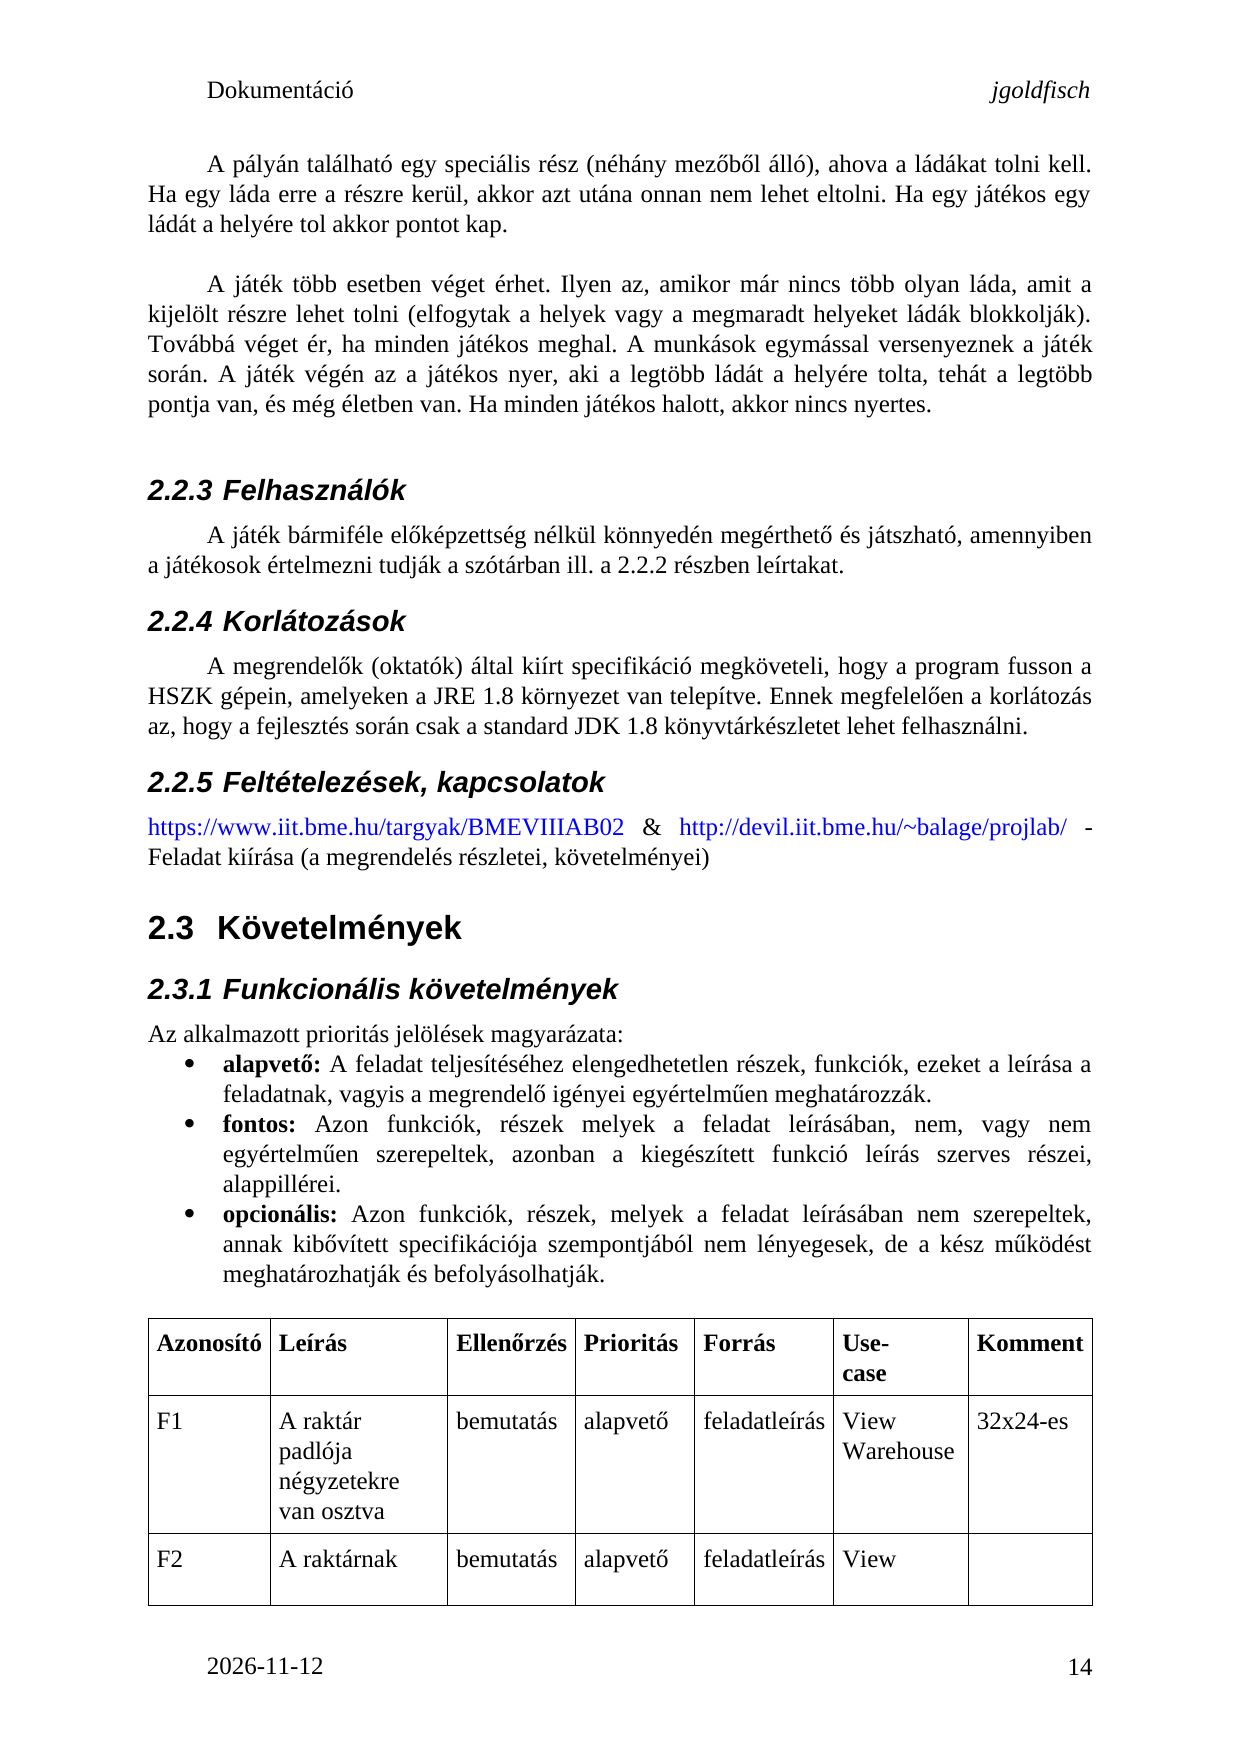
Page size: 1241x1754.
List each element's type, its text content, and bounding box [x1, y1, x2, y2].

table_header Komment [969, 1319, 1092, 1395]
text A játék több esetben véget érhet. Ilyen az, amikor már nincs több olyan láda, amit a kijelölt részre lehet tolni (elfogytak a helyek vagy a megmaradt helyeket ládák blokkolják). Továbbá véget ér, ha minden játékos meghal. A munkások egymással versenyeznek a játék során. A játék végén az a játékos nyer, aki a legtöbb ládát a helyére tolta, tehát a legtöbb pontja van, és még életben van. Ha minden játékos halott, akkor nincs nyertes. [148, 268, 1093, 418]
list opcionális: Azon funkciók, részek, melyek a feladat leírásában nem szerepeltek, annak kibővített specifikációja szempontjából nem lényegesek, de a kész működést meghatározhatják és befolyásolhatják. [185, 1198, 1093, 1288]
table_header Ellenőrzés [448, 1319, 575, 1395]
text A pályán található egy speciális rész (néhány mezőből álló), ahova a ládákat tolni kell. Ha egy láda erre a részre kerül, akkor azt utána onnan nem lehet eltolni. Ha egy játékos egy ládát a helyére tol akkor pontot kap. [148, 148, 1093, 238]
table_cell View Warehouse [834, 1396, 968, 1533]
text Az alkalmazott prioritás jelölések magyarázata: [148, 1018, 1093, 1048]
list fontos: Azon funkciók, részek melyek a feladat leírásában, nem, vagy nem egyértelműen szerepeltek, azonban a kiegészített funkció leírás szerves részei, alappillérei. [185, 1108, 1093, 1198]
table_header Azonosító [149, 1319, 270, 1395]
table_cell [271, 1534, 447, 1605]
table_cell alapvető [576, 1396, 694, 1533]
table_header Prioritás [576, 1319, 694, 1395]
table_header Use- case [834, 1319, 968, 1395]
subtitle Feltételezések, kapcsolatok [148, 765, 1093, 798]
table_cell F1 [149, 1396, 270, 1533]
table_cell 32x24-es [969, 1396, 1092, 1533]
table_header Forrás [695, 1319, 833, 1395]
subtitle Követelmények [148, 908, 1093, 947]
table_cell bemutatás [448, 1534, 575, 1605]
text https://www.iit.bme.hu/targyak/BMEVIIIAB02 & http://devil.iit.bme.hu/~balage/projlab/ -Feladat kiírása (a megrendelés részletei, követelményei) [148, 811, 1093, 871]
table_cell [969, 1534, 1092, 1605]
text A játék bármiféle előképzettség nélkül könnyedén megérthető és játszható, amennyiben a játékosok értelmezni tudják a szótárban ill. a 2.2.2 részben leírtakat. [148, 519, 1093, 579]
text A megrendelők (oktatók) által kiírt specifikáció megköveteli, hogy a program fusson a HSZK gépein, amelyeken a JRE 1.8 környezet van telepítve. Ennek megfelelően a korlátozás az, hogy a fejlesztés során csak a standard JDK 1.8 könyvtárkészletet lehet felhasználni. [148, 650, 1093, 740]
subtitle Korlátozások [148, 604, 1093, 637]
table_cell feladatleírás [695, 1534, 833, 1605]
subtitle Felhasználók [148, 473, 1093, 506]
table_cell alapvető [576, 1534, 694, 1605]
table_header Leírás [271, 1319, 447, 1395]
table_cell feladatleírás [695, 1396, 833, 1533]
table_cell bemutatás [448, 1396, 575, 1533]
table_cell View Warehouse [834, 1534, 968, 1605]
table_cell A raktár padlója négyzetekre van osztva [271, 1396, 447, 1533]
subtitle Funkcionális követelmények [148, 972, 1093, 1005]
table_cell F2 [149, 1534, 270, 1605]
list alapvető: A feladat teljesítéséhez elengedhetetlen részek, funkciók, ezeket a leírása a feladatnak, vagyis a megrendelő igényei egyértelműen meghatározzák. [185, 1048, 1093, 1108]
